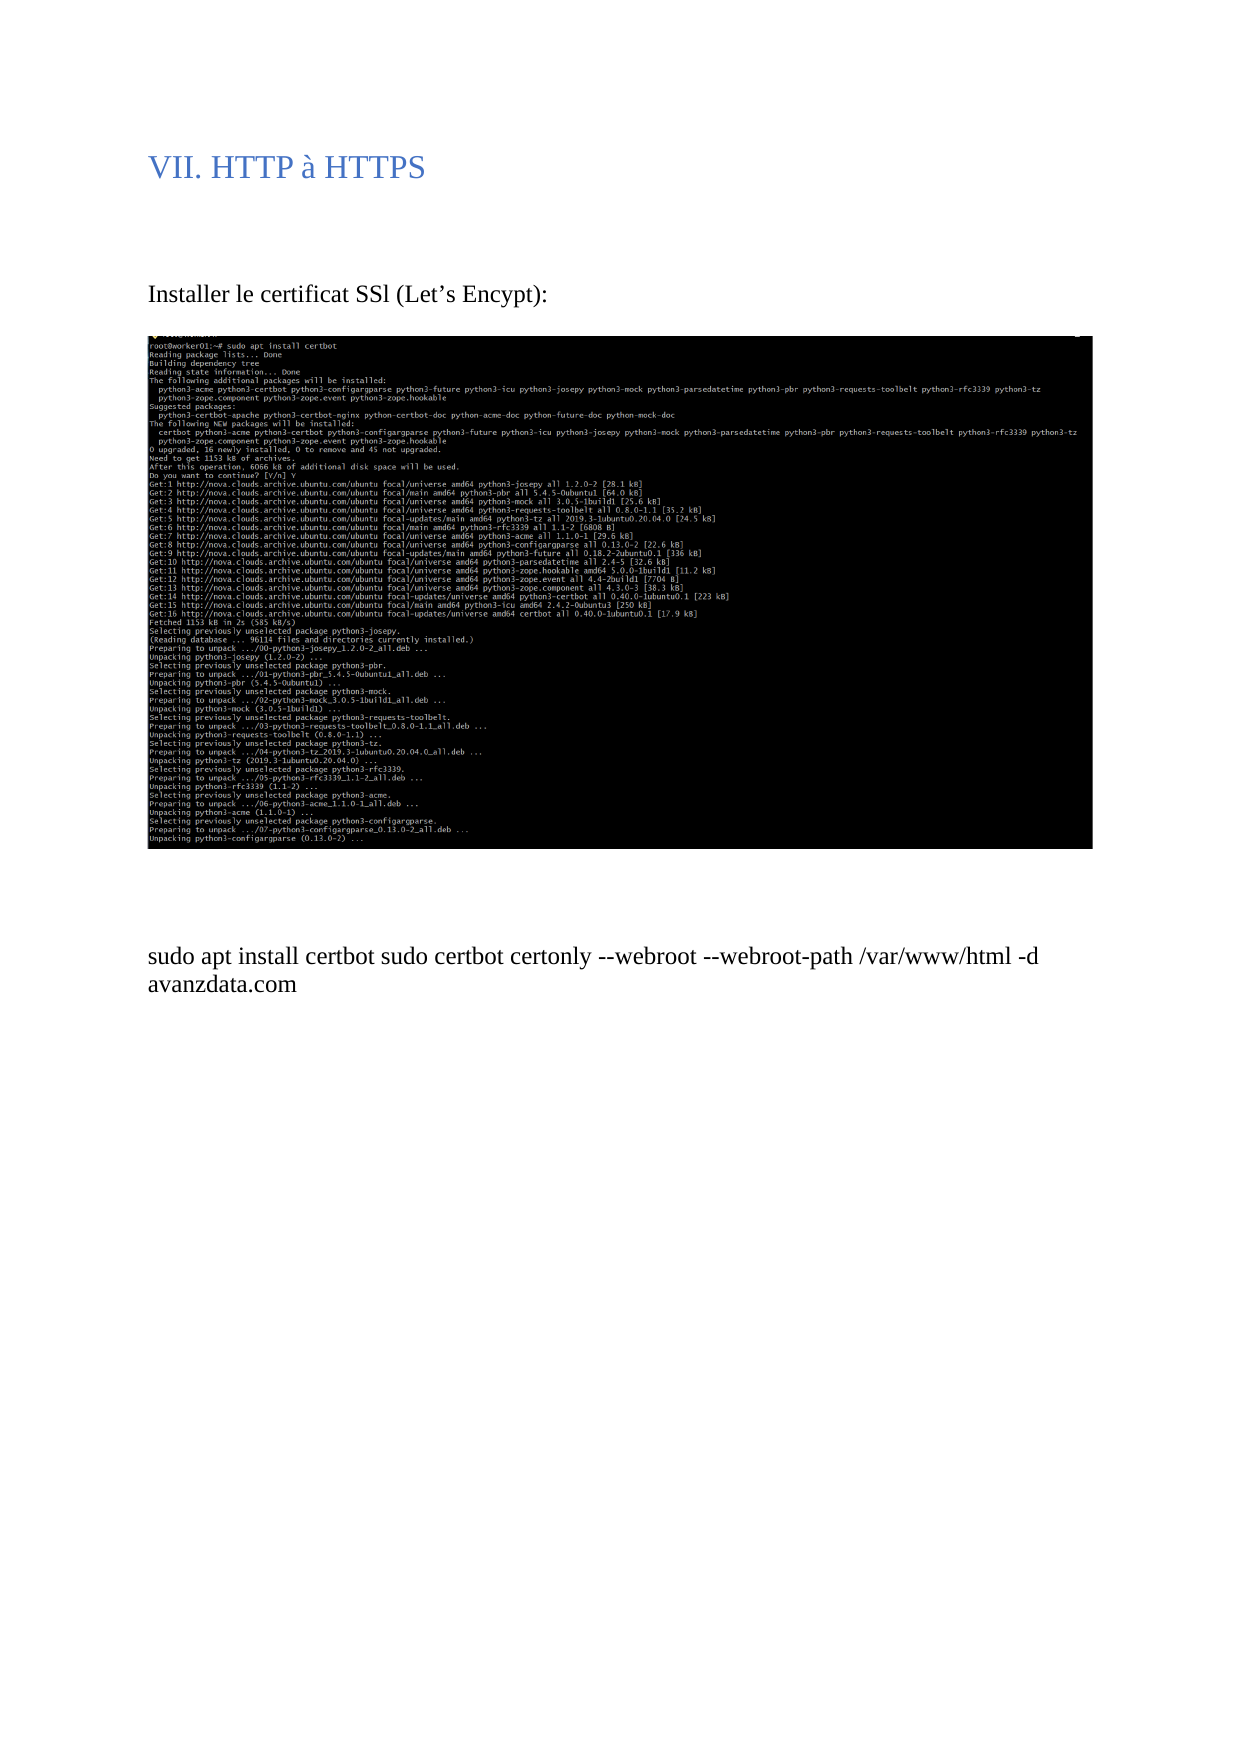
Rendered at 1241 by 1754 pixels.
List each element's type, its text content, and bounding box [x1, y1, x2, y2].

picture [147, 336, 1093, 849]
text VII. HTTP à HTTPS [148, 148, 1093, 186]
text sudo apt install certbot sudo certbot certonly --webroot --webroot-path /var/www/html -d avanzdata.com [148, 941, 1093, 998]
text Installer le certificat SSl (Let’s Encypt): [148, 279, 1093, 307]
